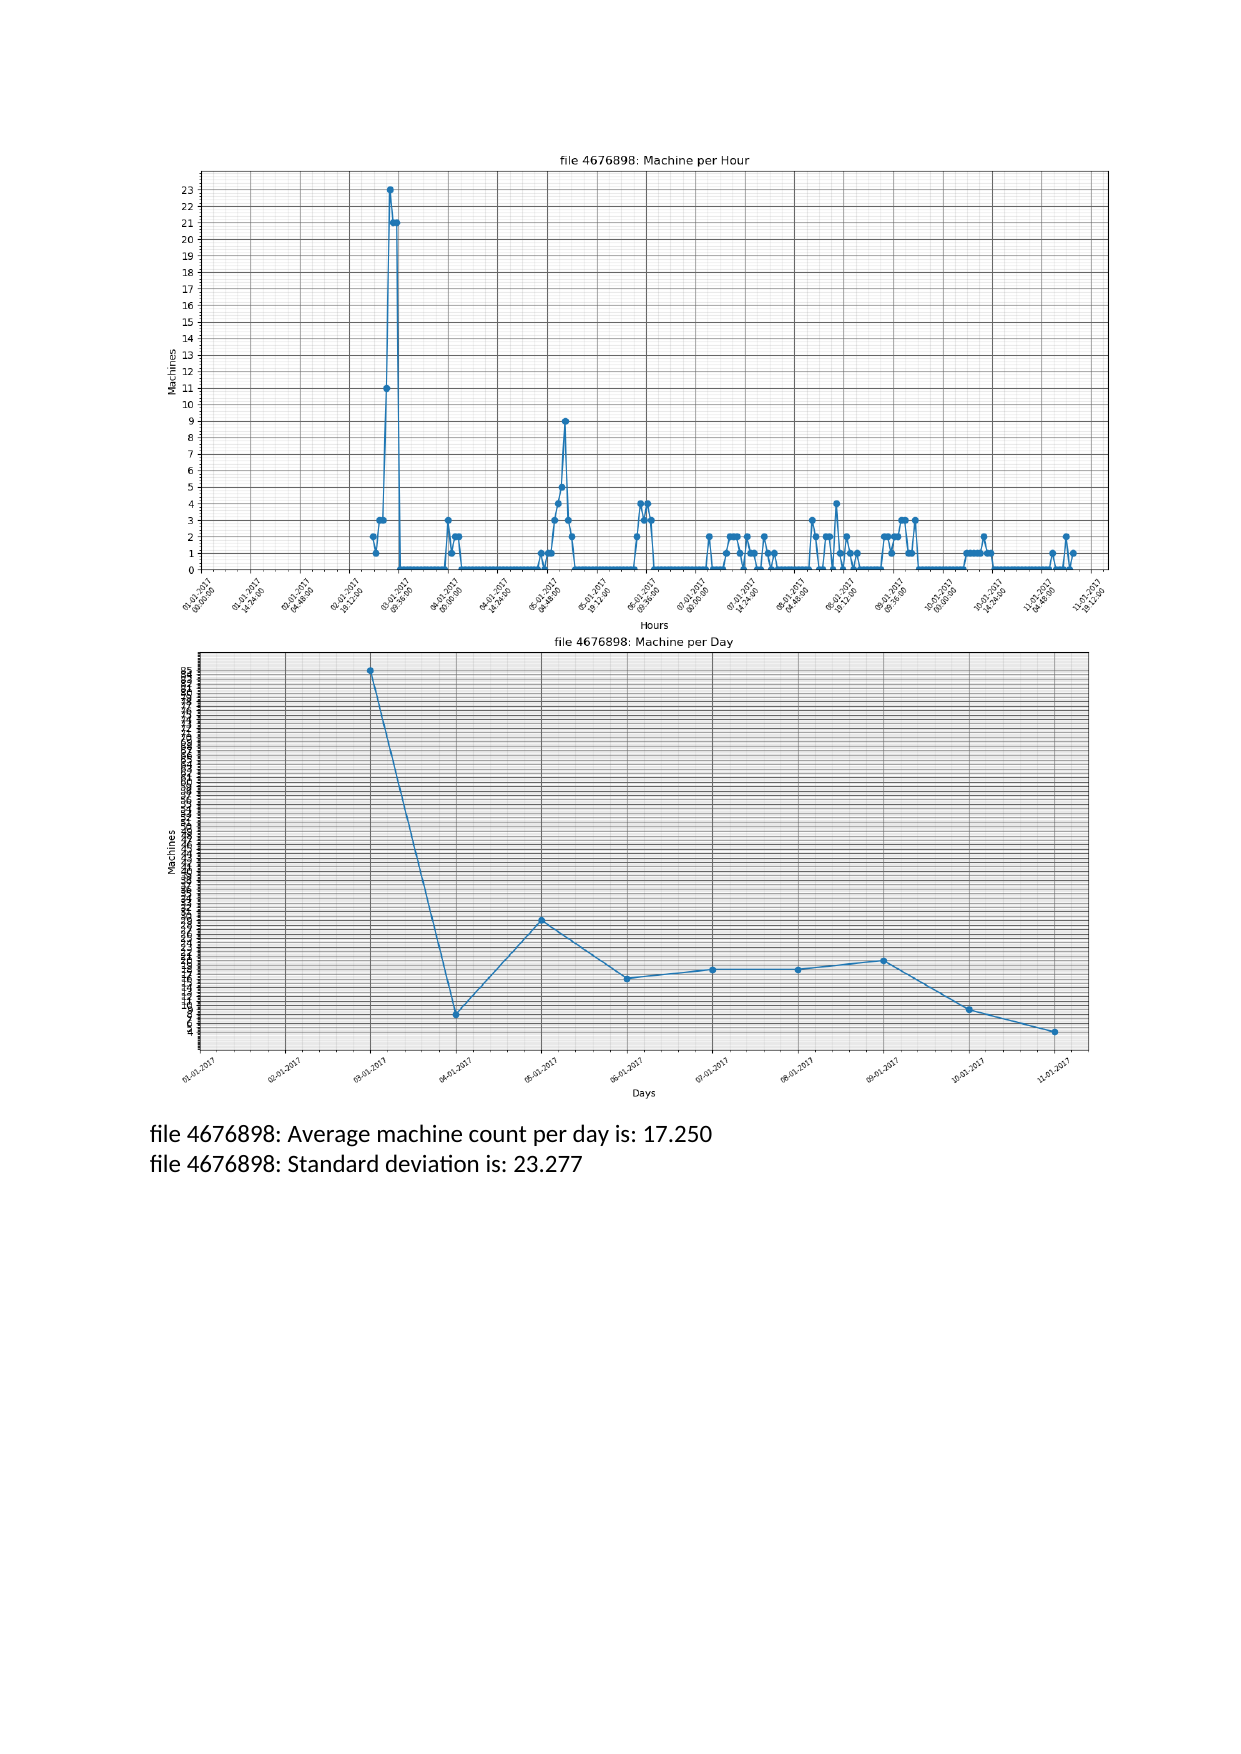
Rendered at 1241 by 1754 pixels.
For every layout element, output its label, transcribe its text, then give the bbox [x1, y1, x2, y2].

picture [150, 150, 1127, 630]
text file 4676898: Average machine count per day is: 17.250 [150, 1118, 1090, 1148]
text file 4676898: Standard deviation is: 23.277 [150, 1148, 1090, 1179]
picture [150, 632, 1100, 1099]
